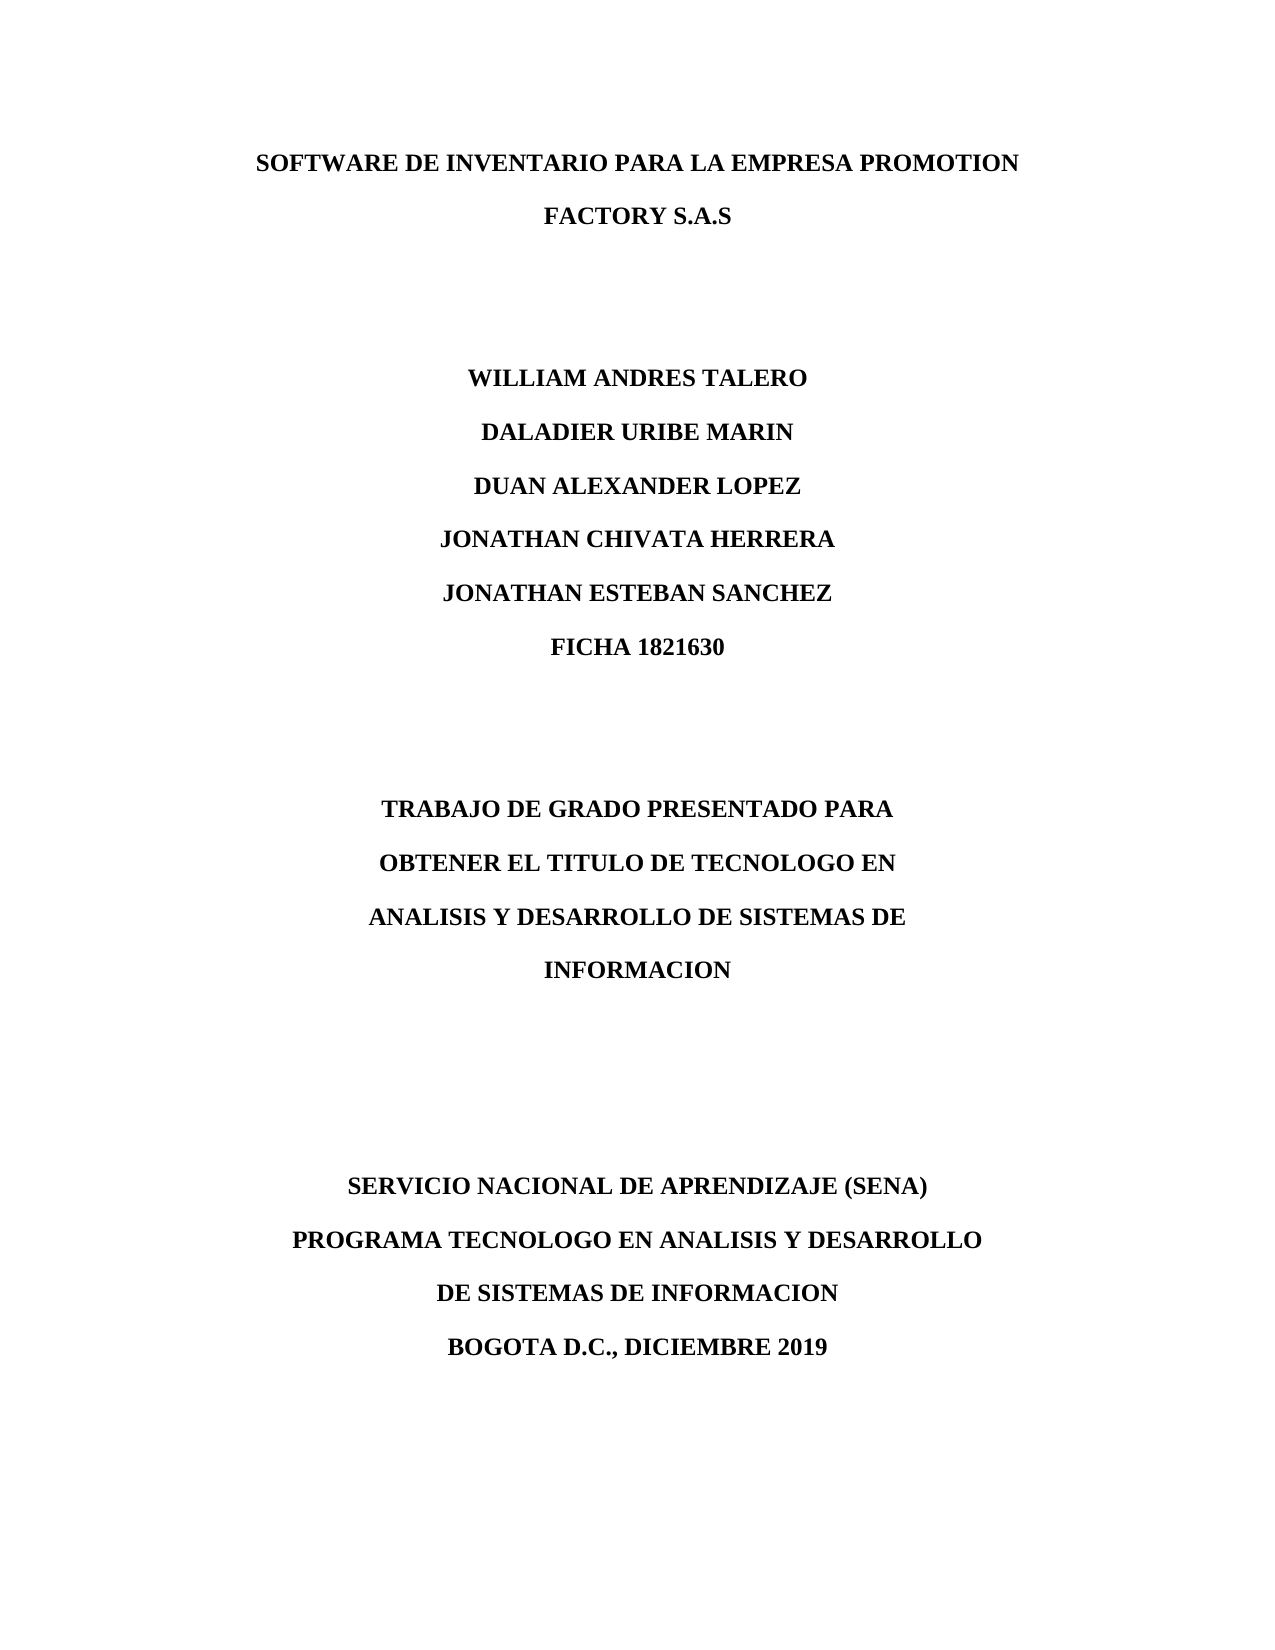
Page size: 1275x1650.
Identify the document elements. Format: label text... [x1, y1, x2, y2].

text FACTORY S.A.S [177, 201, 1098, 230]
text SOFTWARE DE INVENTARIO PARA LA EMPRESA PROMOTION [177, 148, 1098, 176]
text DALADIER URIBE MARIN [177, 417, 1098, 446]
text FICHA 1821630 [177, 632, 1098, 661]
text DUAN ALEXANDER LOPEZ [177, 471, 1098, 499]
text INFORMACION [177, 955, 1098, 984]
text OBTENER EL TITULO DE TECNOLOGO EN [177, 848, 1098, 876]
text PROGRAMA TECNOLOGO EN ANALISIS Y DESARROLLO [177, 1225, 1098, 1253]
text ANALISIS Y DESARROLLO DE SISTEMAS DE [177, 902, 1098, 930]
text JONATHAN CHIVATA HERRERA [177, 524, 1098, 553]
text DE SISTEMAS DE INFORMACION [177, 1278, 1098, 1307]
text SERVICIO NACIONAL DE APRENDIZAJE (SENA) [177, 1171, 1098, 1199]
text JONATHAN ESTEBAN SANCHEZ [177, 578, 1098, 607]
text WILLIAM ANDRES TALERO [177, 363, 1098, 392]
text BOGOTA D.C., DICIEMBRE 2019 [177, 1332, 1098, 1361]
text TRABAJO DE GRADO PRESENTADO PARA [177, 794, 1098, 823]
